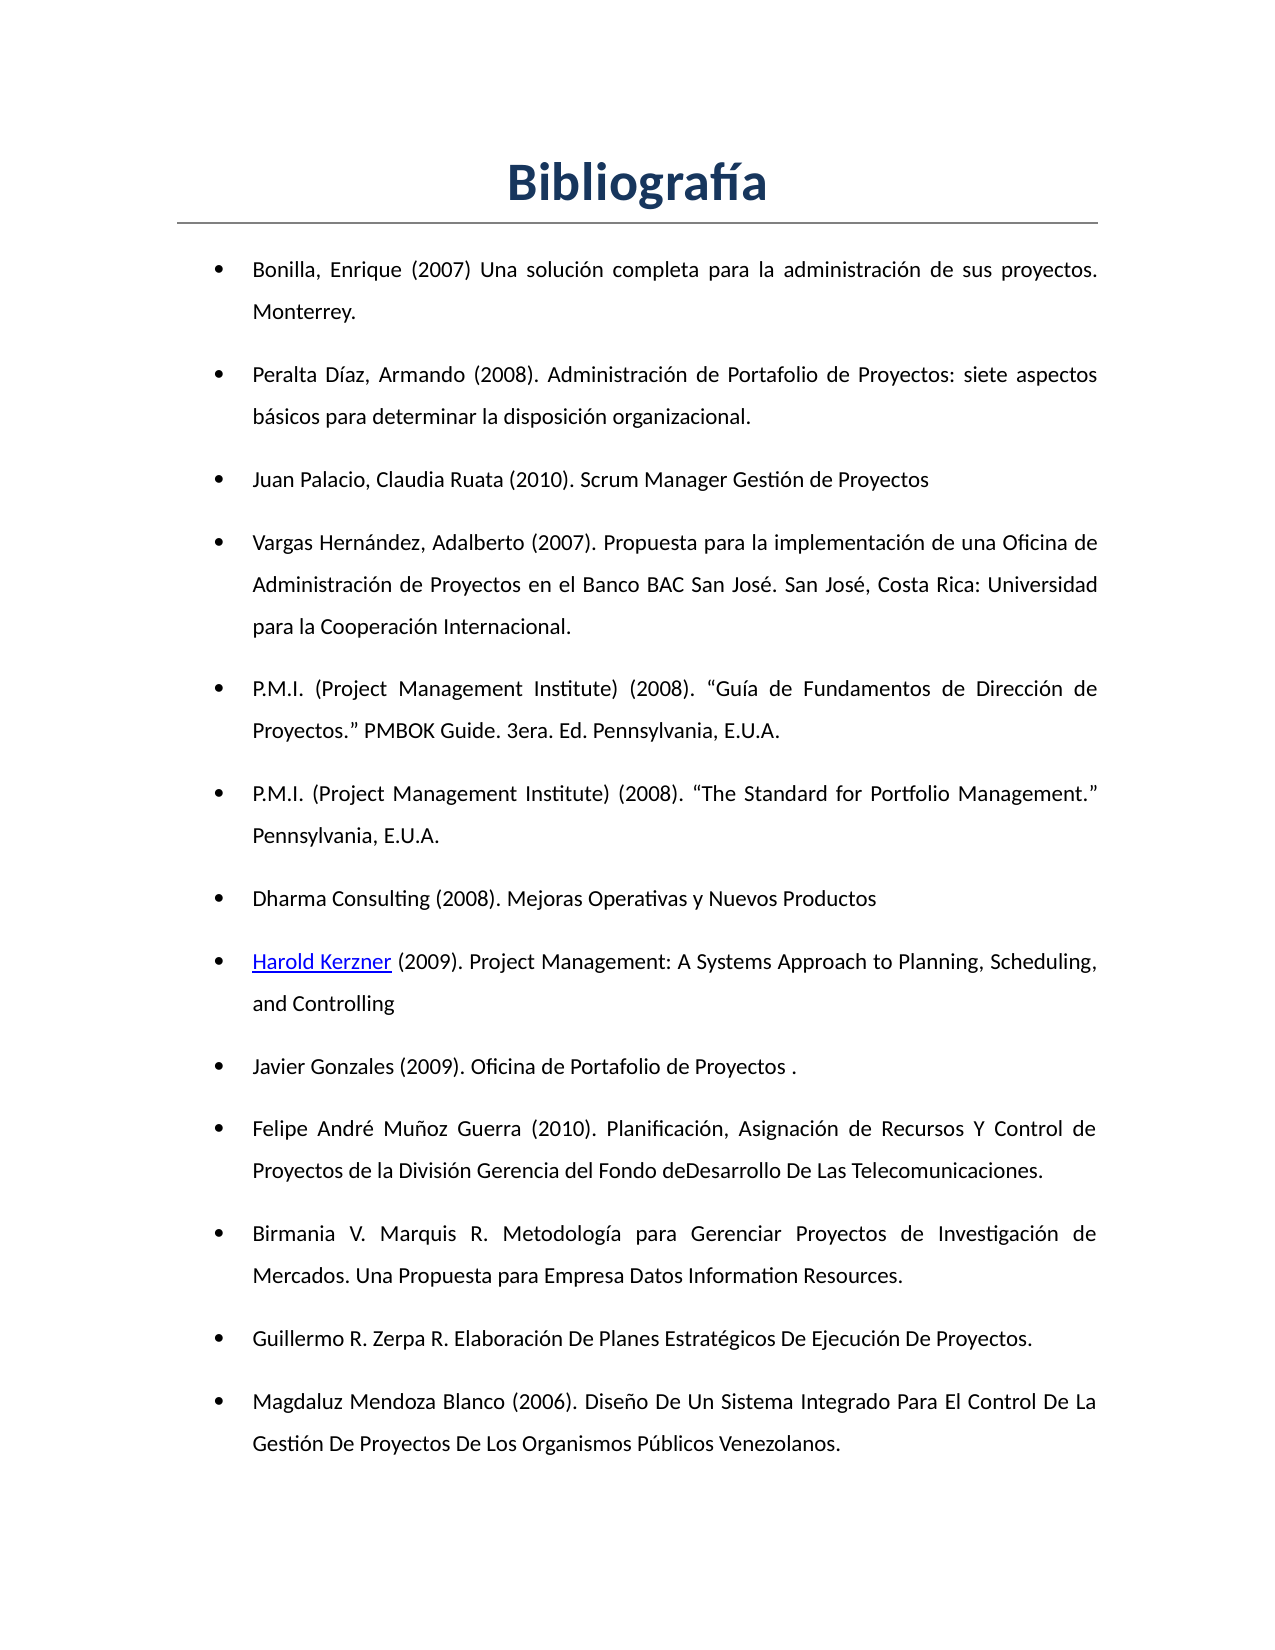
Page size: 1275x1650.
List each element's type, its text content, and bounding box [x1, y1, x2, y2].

list P.M.I. (Project Management Institute) (2008). “The Standard for Portfolio Management.” Pennsylvania, E.U.A. [215, 779, 1098, 849]
list Guillermo R. Zerpa R. Elaboración De Planes Estratégicos De Ejecución De Proyectos. [215, 1324, 1098, 1352]
list Javier Gonzales (2009). Oficina de Portafolio de Proyectos . [215, 1052, 1098, 1080]
list Bonilla, Enrique (2007) Una solución completa para la administración de sus proyectos. Monterrey. [215, 255, 1098, 325]
list Magdaluz Mendoza Blanco (2006). Diseño De Un Sistema Integrado Para El Control De La Gestión De Proyectos De Los Organismos Públicos Venezolanos. [215, 1387, 1098, 1457]
list Dharma Consulting (2008). Mejoras Operativas y Nuevos Productos [215, 884, 1098, 912]
list Juan Palacio, Claudia Ruata (2010). Scrum Manager Gestión de Proyectos [215, 465, 1098, 493]
list P.M.I. (Project Management Institute) (2008). “Guía de Fundamentos de Dirección de Proyectos.” PMBOK Guide. 3era. Ed. Pennsylvania, E.U.A. [215, 674, 1098, 744]
title Bibliografía [177, 148, 1098, 222]
list Birmania V. Marquis R. Metodología para Gerenciar Proyectos de Investigación de Mercados. Una Propuesta para Empresa Datos Information Resources. [215, 1219, 1098, 1289]
list Harold Kerzner (2009). Project Management: A Systems Approach to Planning, Scheduling, and Controlling [215, 947, 1098, 1017]
list Felipe André Muñoz Guerra (2010). Planificación, Asignación de Recursos Y Control de Proyectos de la División Gerencia del Fondo deDesarrollo De Las Telecomunicaciones. [215, 1114, 1098, 1184]
list Vargas Hernández, Adalberto (2007). Propuesta para la implementación de una Oficina de Administración de Proyectos en el Banco BAC San José. San José, Costa Rica: Universidad para la Cooperación Internacional. [215, 528, 1098, 640]
list Peralta Díaz, Armando (2008). Administración de Portafolio de Proyectos: siete aspectos básicos para determinar la disposición organizacional. [215, 360, 1098, 430]
